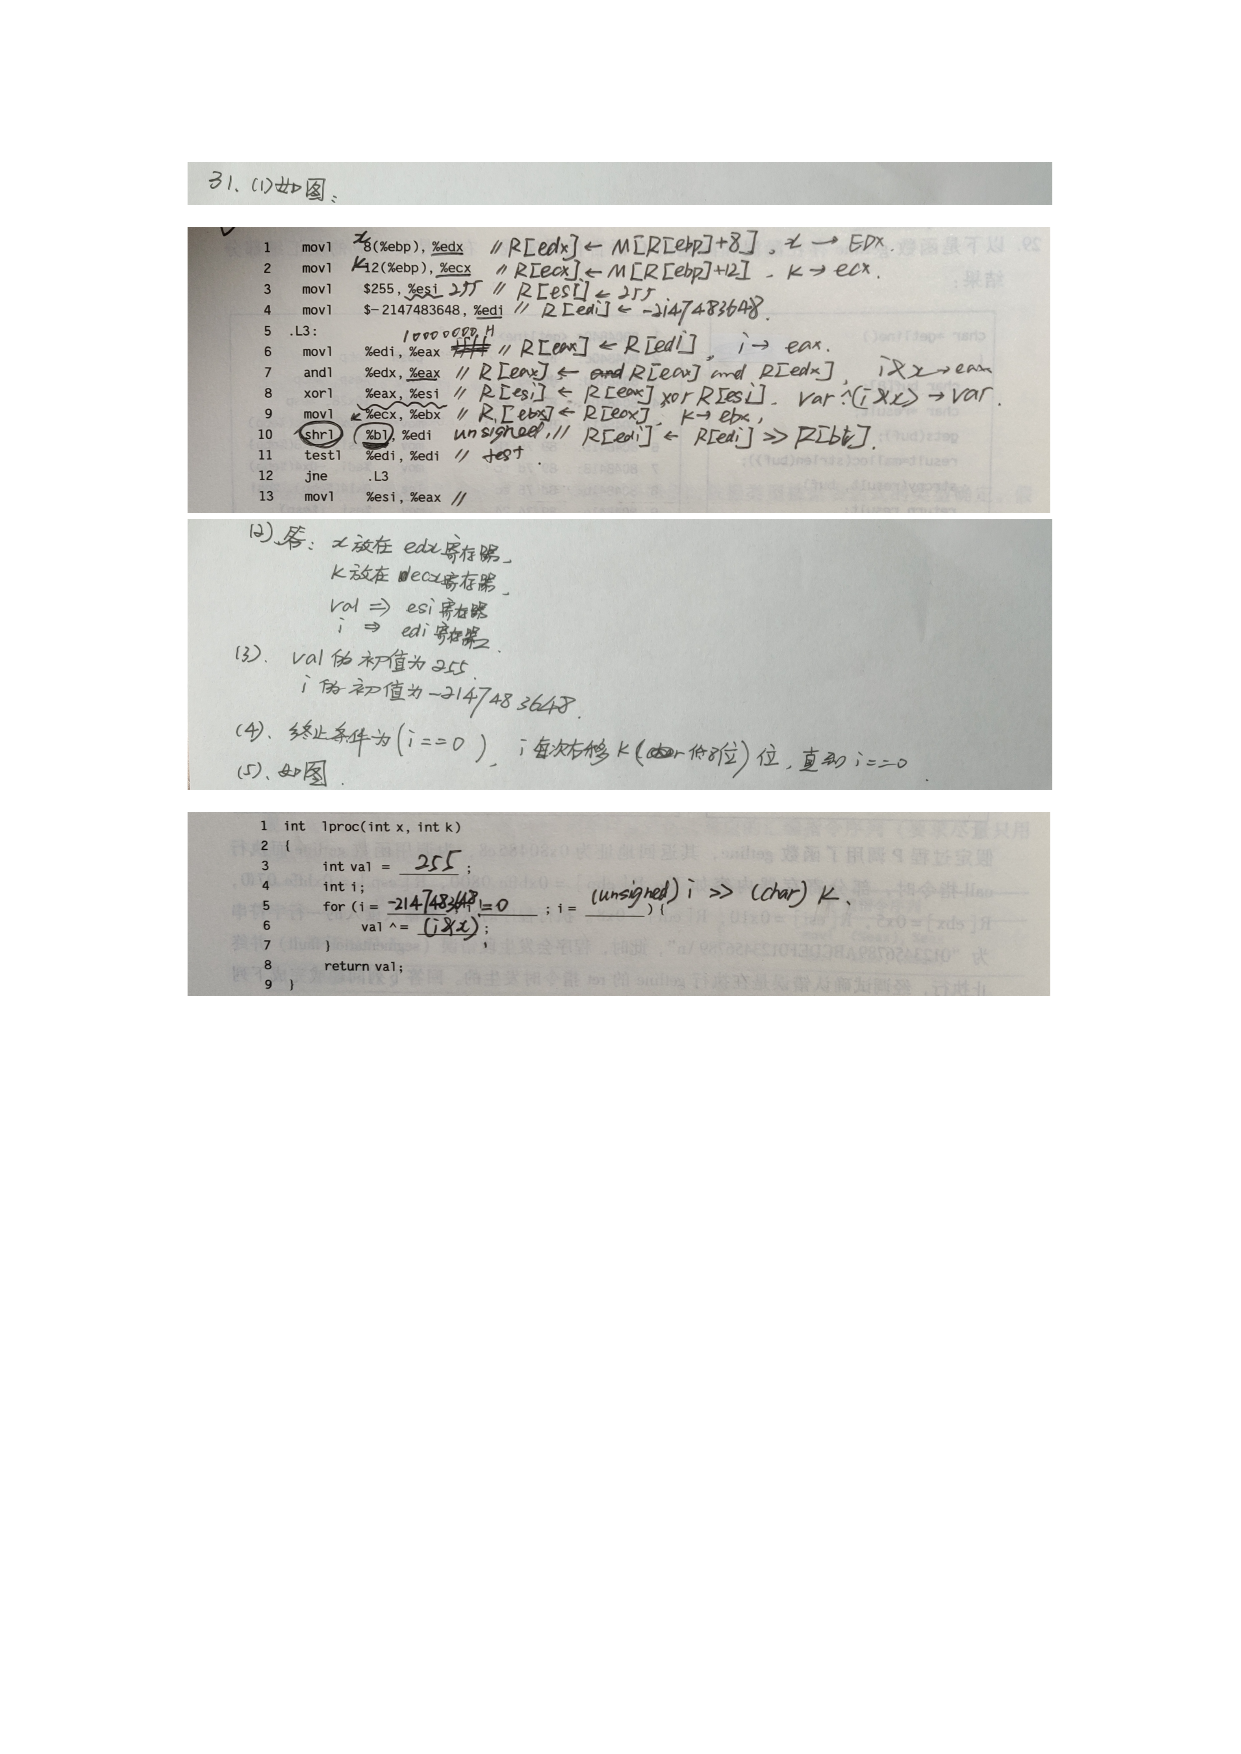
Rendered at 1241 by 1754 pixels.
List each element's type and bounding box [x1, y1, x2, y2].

picture [187, 519, 1053, 790]
picture [187, 812, 1051, 996]
picture [187, 162, 1053, 205]
picture [187, 227, 1051, 513]
